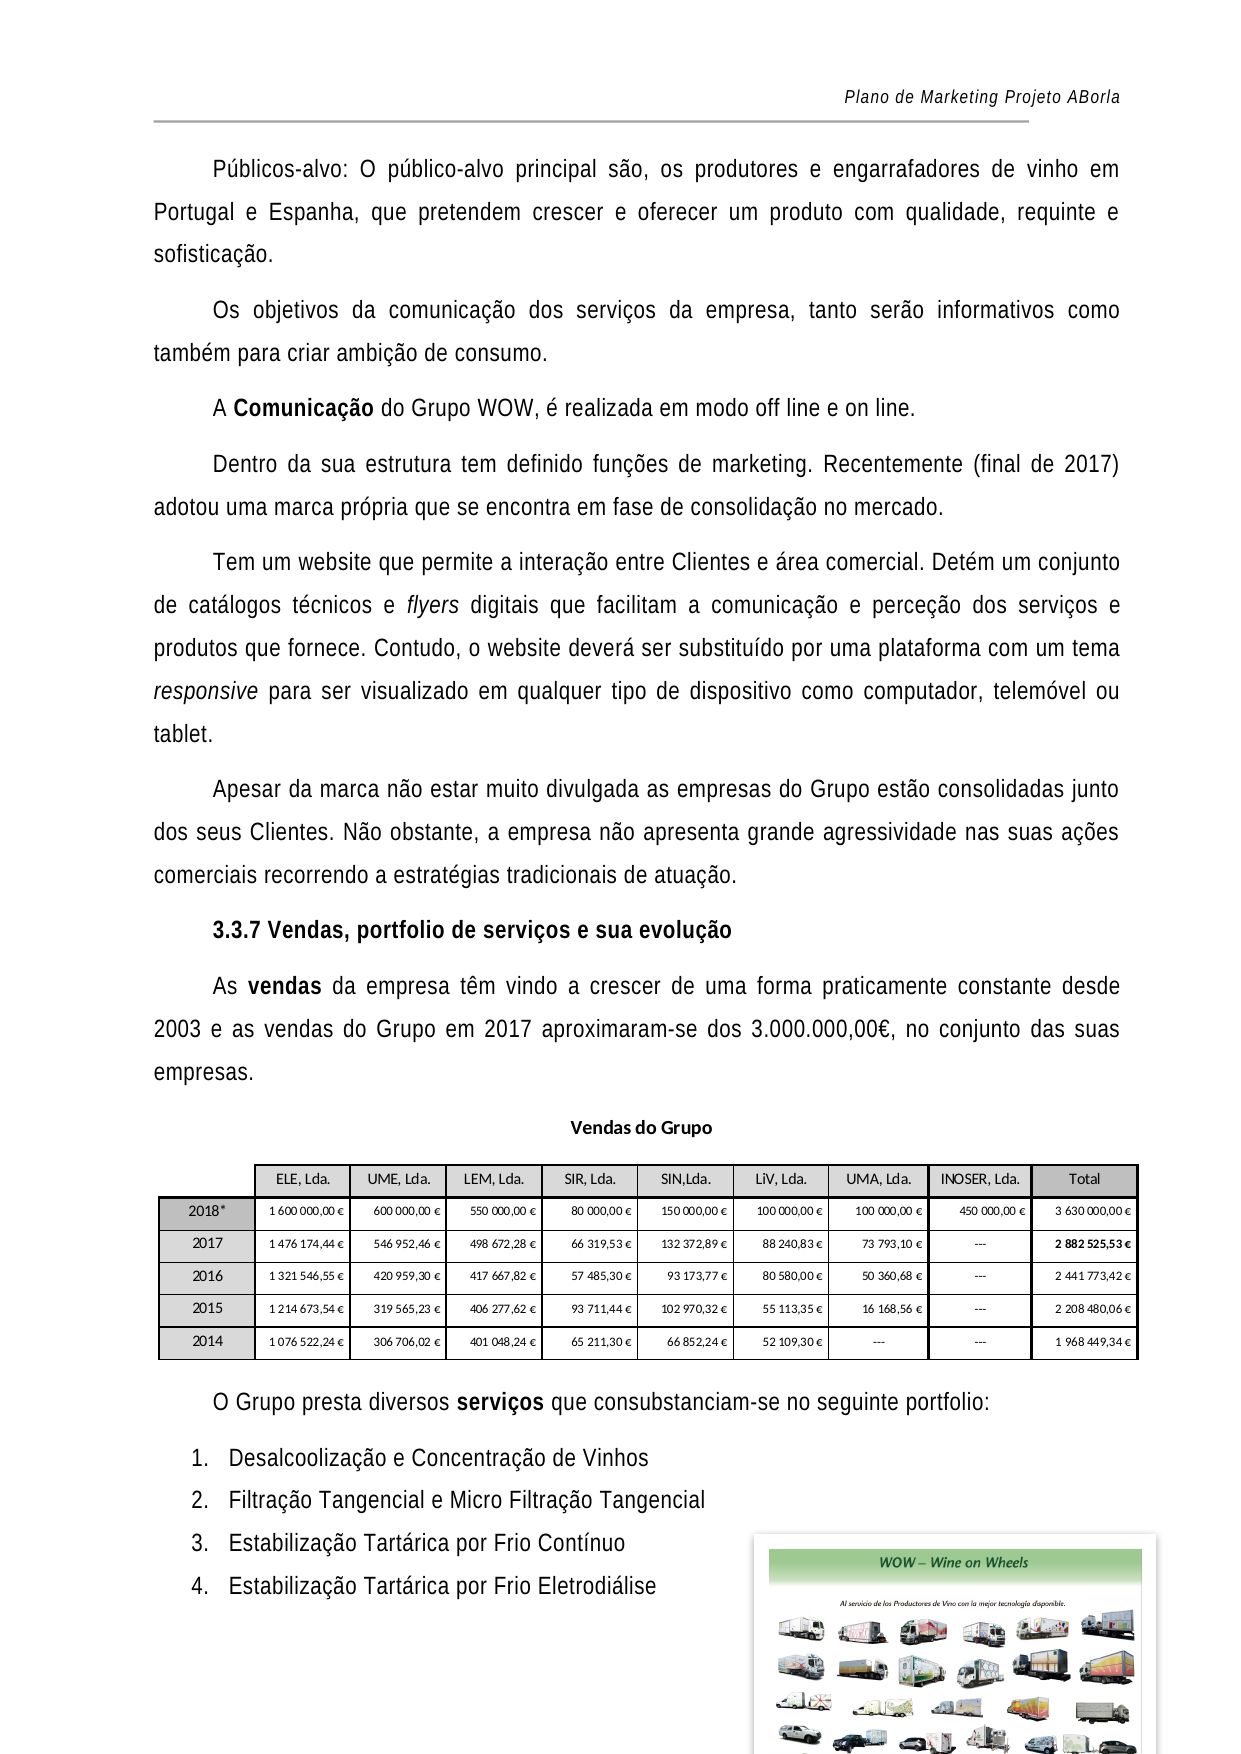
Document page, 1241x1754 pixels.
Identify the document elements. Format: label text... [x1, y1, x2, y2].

text A Comunicação do Grupo WOW, é realizada em modo off line e on line. [153, 393, 1122, 422]
subtitle 3.3.7 Vendas, portfolio de serviços e sua evolução [153, 915, 1122, 944]
list Filtração Tangencial e Micro Filtração Tangencial [191, 1485, 1122, 1514]
text Dentro da sua estrutura tem definido funções de marketing. Recentemente (final de 2017) adotou uma marca própria que se encontra em fase de consolidação no mercado. [153, 448, 1122, 520]
text Apesar da marca não estar muito divulgada as empresas do Grupo estão consolidadas junto dos seus Clientes. Não obstante, a empresa não apresenta grande agressividade nas suas ações comerciais recorrendo a estratégias tradicionais de atuação. [153, 774, 1122, 888]
text O Grupo presta diversos serviços que consubstanciam-se no seguinte portfolio: [153, 1387, 1122, 1416]
text Públicos-alvo: O público-alvo principal são, os produtores e engarrafadores de vinho em Portugal e Espanha, que pretendem crescer e oferecer um produto com qualidade, requinte e sofisticação. [153, 153, 1122, 268]
text Tem um website que permite a interação entre Clientes e área comercial. Detém um conjunto de catálogos técnicos e flyers digitais que facilitam a comunicação e perceção dos serviços e produtos que fornece. Contudo, o website deverá ser substituído por uma plataforma com um tema responsive para ser visualizado em qualquer tipo de dispositivo como computador, telemóvel ou tablet. [153, 547, 1122, 747]
list Estabilização Tartárica por Frio Contínuo [191, 1528, 1122, 1557]
list Estabilização Tartárica por Frio Eletrodiálise [191, 1571, 749, 1600]
list Desalcoolização e Concentração de Vinhos [191, 1442, 1122, 1471]
text As vendas da empresa têm vindo a crescer de uma forma praticamente constante desde 2003 e as vendas do Grupo em 2017 aproximaram-se dos 3.000.000,00€, no conjunto das suas empresas. [153, 971, 1122, 1085]
text Os objetivos da comunicação dos serviços da empresa, tanto serão informativos como também para criar ambição de consumo. [153, 295, 1122, 366]
